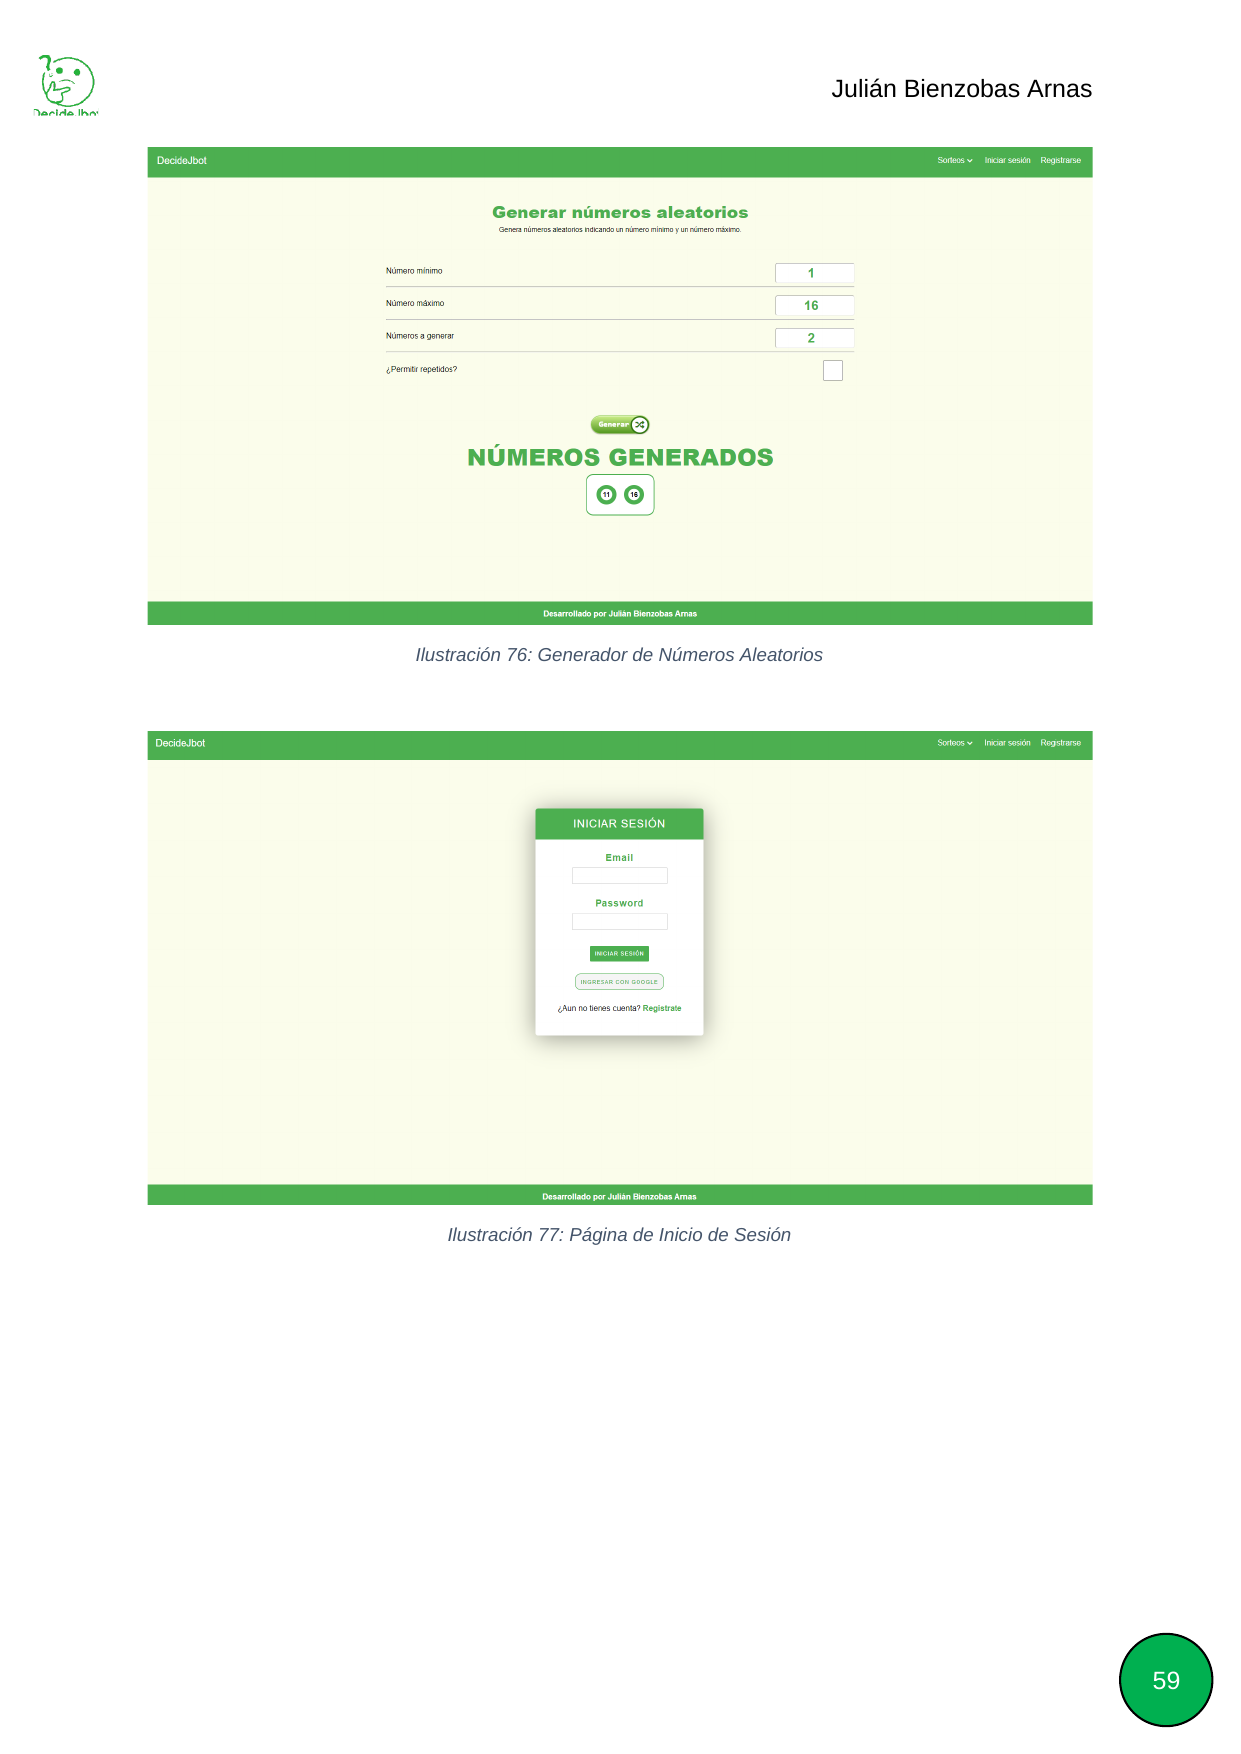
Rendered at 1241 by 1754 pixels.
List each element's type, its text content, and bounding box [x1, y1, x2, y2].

text Ilustración 76: Generador de Números Aleatorios [148, 644, 1092, 665]
text Ilustración 77: Página de Inicio de Sesión [148, 1224, 1092, 1245]
picture [32, 55, 99, 114]
picture [147, 731, 1093, 1205]
picture [147, 147, 1093, 625]
